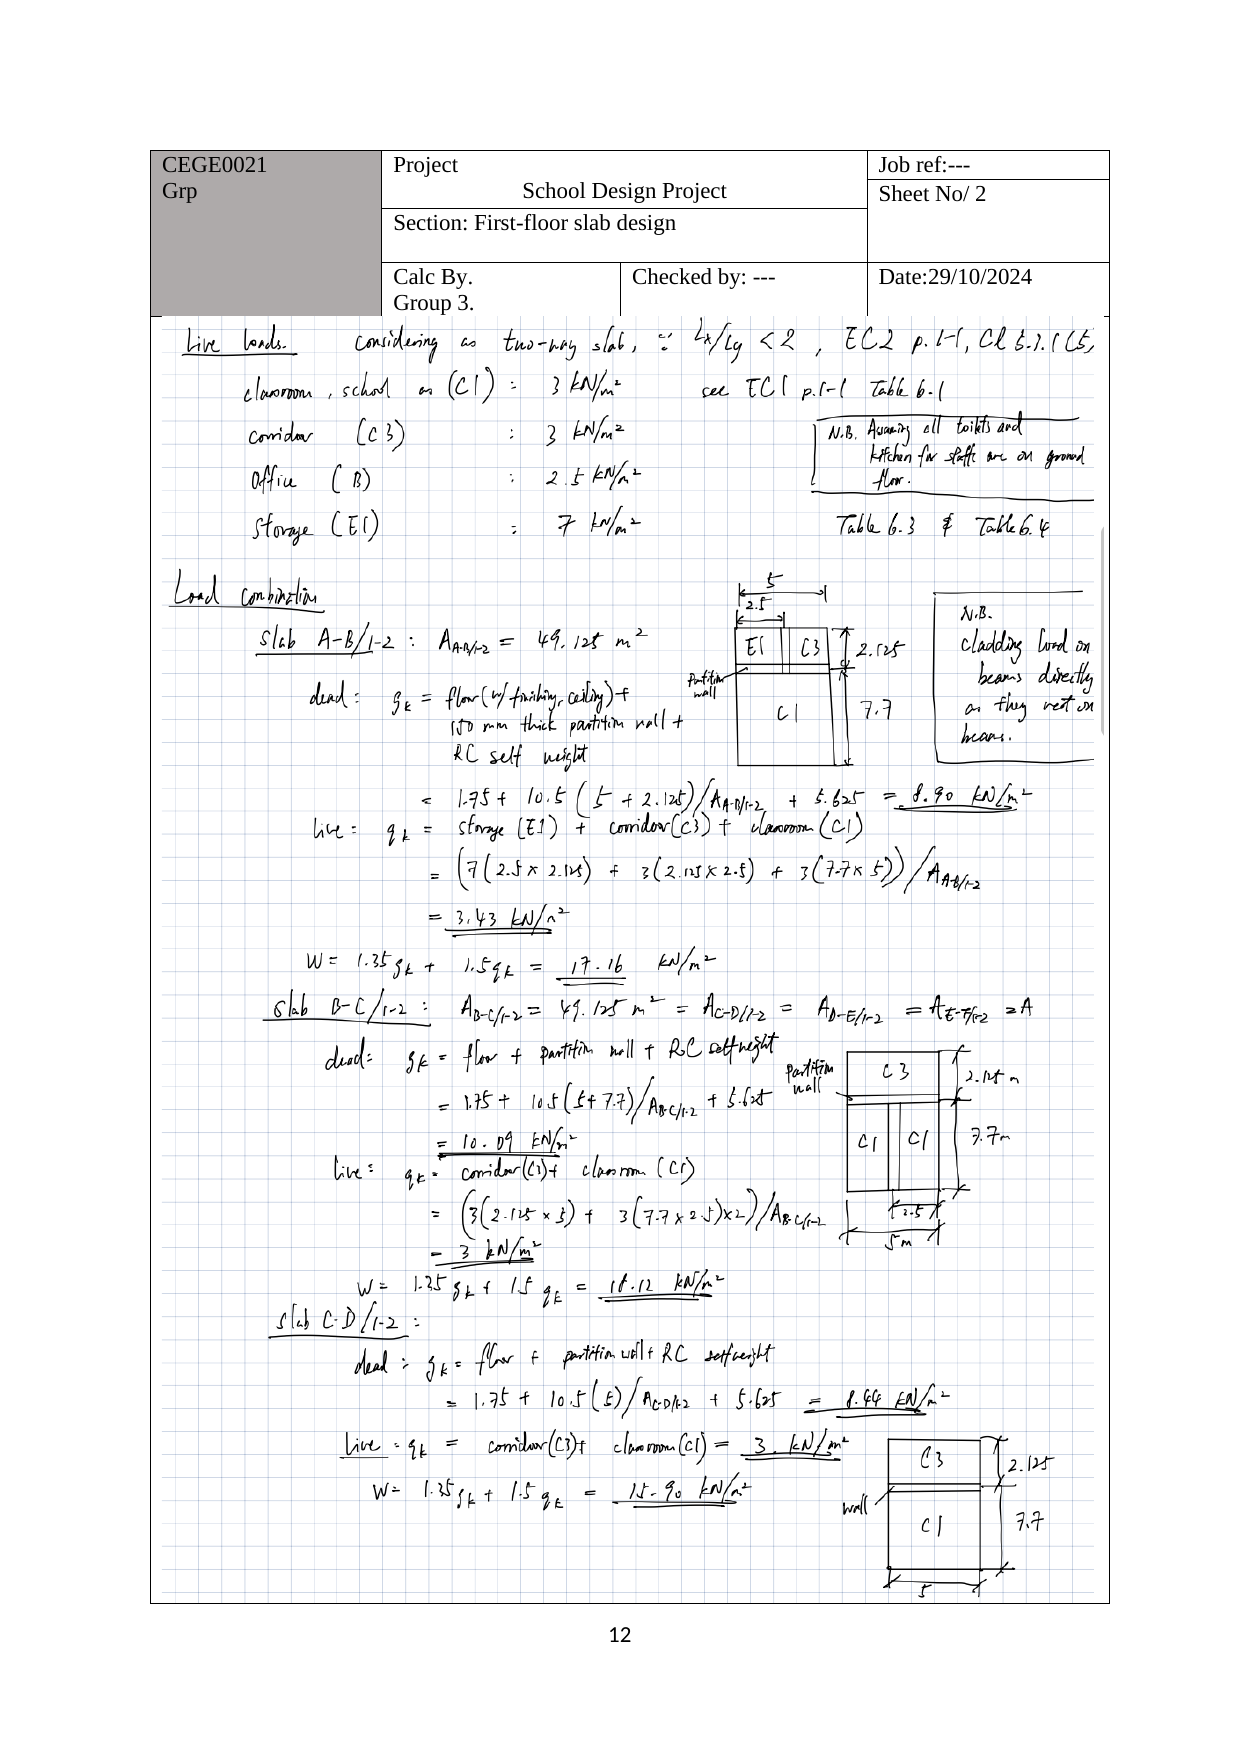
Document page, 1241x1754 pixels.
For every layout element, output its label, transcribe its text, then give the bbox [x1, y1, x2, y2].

table_header Job ref:--- [868, 151, 1109, 179]
table_cell [151, 317, 161, 1603]
table_cell Checked by: --- [621, 263, 867, 316]
table_cell Calc By. Group 3. [382, 263, 620, 316]
table_cell Section: First-floor slab design [382, 209, 867, 262]
table_header Project School Design Project [382, 151, 867, 208]
table_cell Date:29/10/2024 [868, 263, 1109, 316]
table_cell [1104, 317, 1109, 1603]
table_header CEGE0021 Grp [151, 151, 381, 316]
table_cell Sheet No/ 2 [868, 180, 1109, 262]
picture [161, 316, 1104, 1603]
